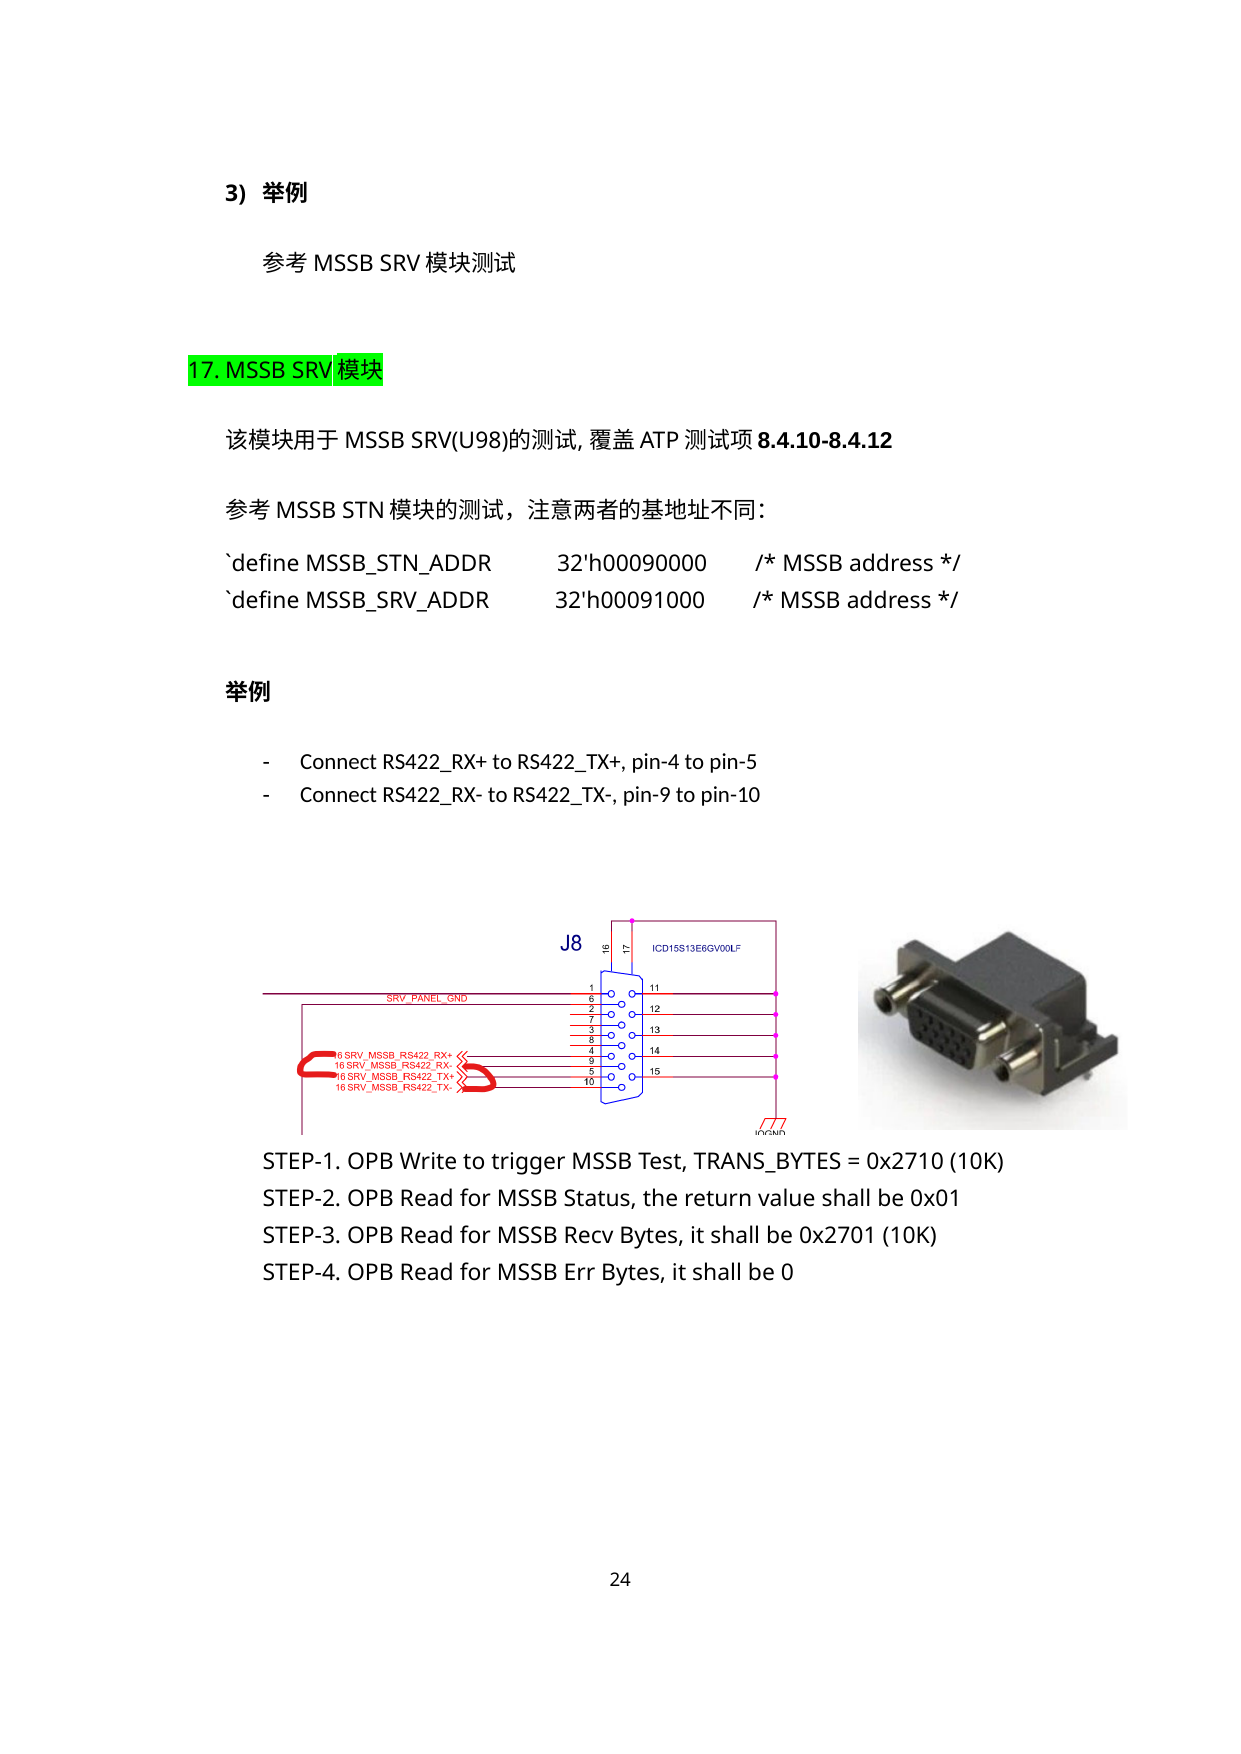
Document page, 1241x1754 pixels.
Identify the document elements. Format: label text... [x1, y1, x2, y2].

list `define MSSB_SRV_ADDR 32'h00091000 /* MSSB address */ [225, 584, 1053, 616]
list 举例 [225, 159, 1053, 224]
list Connect RS422_RX+ to RS422_TX+, pin-4 to pin-5 [262, 745, 1053, 777]
list 该模块用于MSSB SRV(U98)的测试, 覆盖ATP测试项8.4.10-8.4.12 [225, 407, 1053, 472]
list MSSB SRV模块 [187, 337, 1053, 402]
picture [262, 851, 1128, 1135]
list 参考MSSB SRV模块测试 [262, 229, 1053, 294]
list STEP-3. OPB Read for MSSB Recv Bytes, it shall be 0x2701 (10K) [262, 1218, 1053, 1251]
list `define MSSB_STN_ADDR 32'h00090000 /* MSSB address */ [225, 547, 1053, 579]
list 举例 [225, 658, 1053, 723]
list 参考MSSB STN模块的测试，注意两者的基地址不同： [225, 477, 1053, 542]
list STEP-1. OPB Write to trigger MSSB Test, TRANS_BYTES = 0x2710 (10K) [262, 1144, 1053, 1177]
list STEP-4. OPB Read for MSSB Err Bytes, it shall be 0 [262, 1256, 1053, 1288]
list Connect RS422_RX- to RS422_TX-, pin-9 to pin-10 [262, 777, 1053, 810]
list STEP-2. OPB Read for MSSB Status, the return value shall be 0x01 [262, 1181, 1053, 1214]
